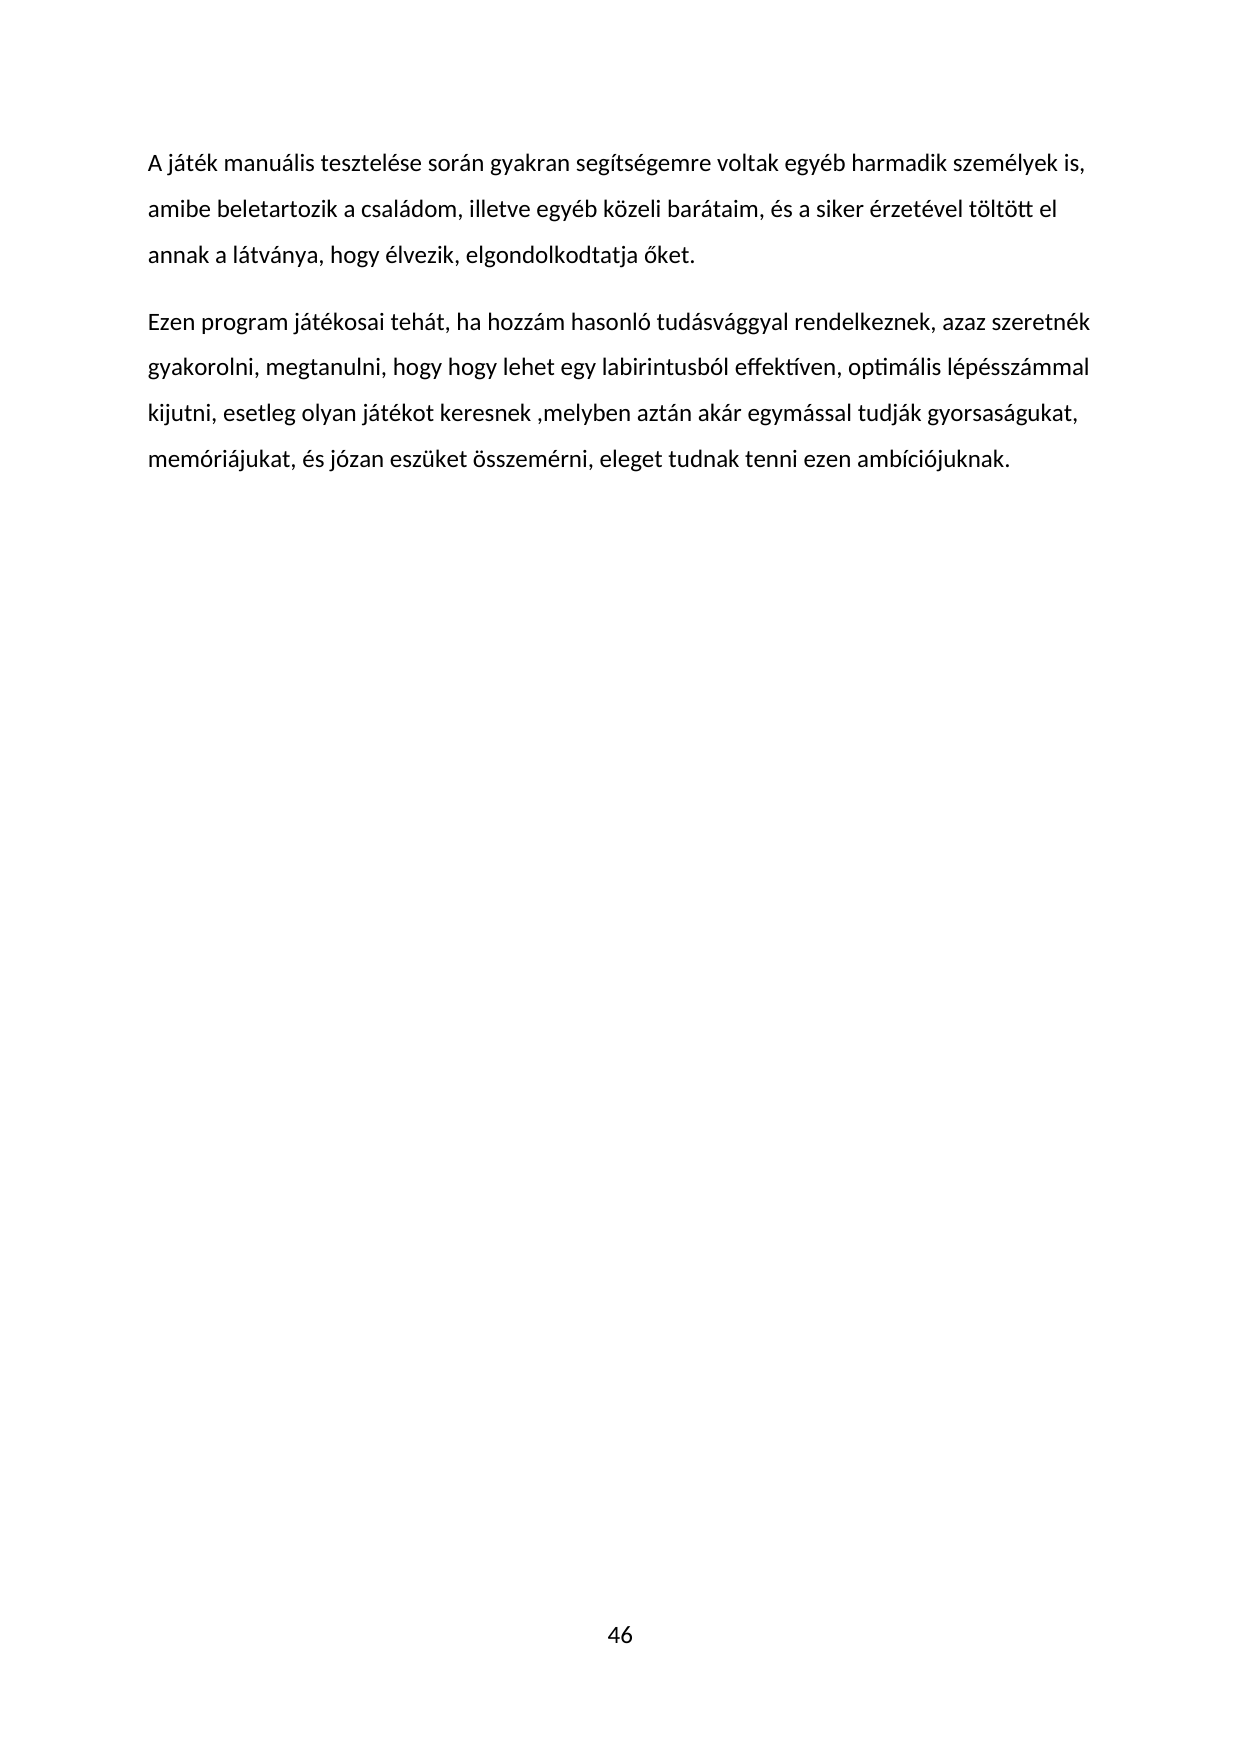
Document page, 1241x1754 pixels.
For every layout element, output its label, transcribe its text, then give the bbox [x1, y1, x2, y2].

text A játék manuális tesztelése során gyakran segítségemre voltak egyéb harmadik személyek is, amibe beletartozik a családom, illetve egyéb közeli barátaim, és a siker érzetével töltött el annak a látványa, hogy élvezik, elgondolkodtatja őket. [148, 148, 1093, 269]
text Ezen program játékosai tehát, ha hozzám hasonló tudásvággyal rendelkeznek, azaz szeretnék gyakorolni, megtanulni, hogy hogy lehet egy labirintusból effektíven, optimális lépésszámmal kijutni, esetleg olyan játékot keresnek ,melyben aztán akár egymással tudják gyorsaságukat, memóriájukat, és józan eszüket összemérni, eleget tudnak tenni ezen ambíciójuknak. [148, 306, 1093, 473]
